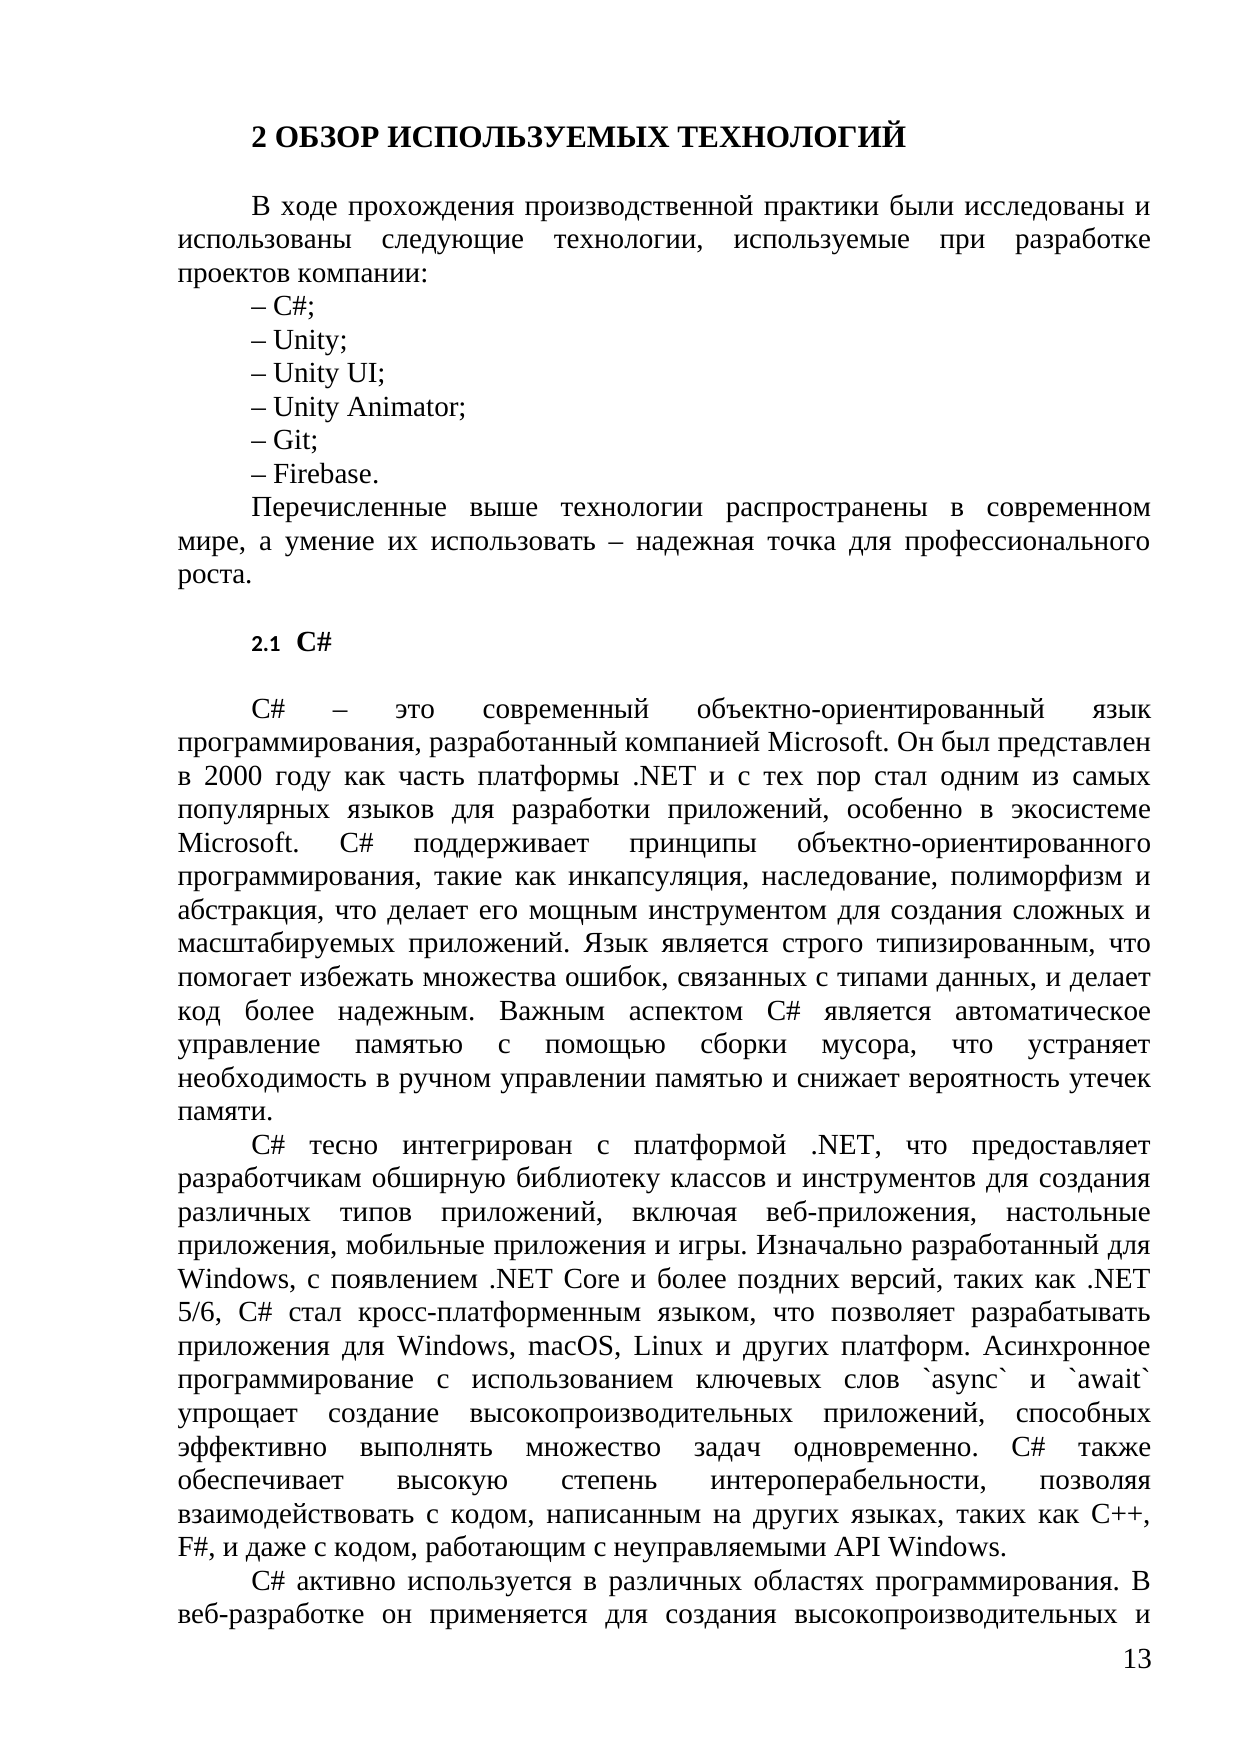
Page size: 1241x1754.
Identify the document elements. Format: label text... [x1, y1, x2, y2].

text Перечисленные выше технологии распространены в современном мире, а умение их использовать – надежная точка для профессионального роста. [177, 489, 1152, 590]
subtitle C# [251, 624, 1152, 657]
text – Git; [177, 422, 1152, 456]
text C# тесно интегрирован с платформой .NET, что предоставляет разработчикам обширную библиотеку классов и инструментов для создания различных типов приложений, включая веб-приложения, настольные приложения, мобильные приложения и игры. Изначально разработанный для Windows, с появлением .NET Core и более поздних версий, таких как .NET 5/6, C# стал кросс-платформенным языком, что позволяет разрабатывать приложения для Windows, macOS, Linux и других платформ. Асинхронное программирование с использованием ключевых слов `async` и `await` упрощает создание высокопроизводительных приложений, способных эффективно выполнять множество задач одновременно. C# также обеспечивает высокую степень интероперабельности, позволяя взаимодействовать с кодом, написанным на других языках, таких как C++, F#, и даже с кодом, работающим с неуправляемыми API Windows. [177, 1127, 1152, 1563]
text C# – это современный объектно-ориентированный язык программирования, разработанный компанией Microsoft. Он был представлен в 2000 году как часть платформы .NET и с тех пор стал одним из самых популярных языков для разработки приложений, особенно в экосистеме Microsoft. C# поддерживает принципы объектно-ориентированного программирования, такие как инкапсуляция, наследование, полиморфизм и абстракция, что делает его мощным инструментом для создания сложных и масштабируемых приложений. Язык является строго типизированным, что помогает избежать множества ошибок, связанных с типами данных, и делает код более надежным. Важным аспектом C# является автоматическое управление памятью с помощью сборки мусора, что устраняет необходимость в ручном управлении памятью и снижает вероятность утечек памяти. [177, 691, 1152, 1127]
text – Unity Animator; [177, 389, 1152, 422]
text – Unity UI; [177, 355, 1152, 389]
subtitle Обзор используемых технологий [177, 118, 1152, 154]
text – Firebase. [177, 456, 1152, 489]
text В ходе прохождения производственной практики были исследованы и использованы следующие технологии, используемые при разработке проектов компании: [177, 188, 1152, 288]
text – C#; [177, 288, 1152, 322]
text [177, 1563, 1152, 1630]
text – Unity; [177, 322, 1152, 355]
